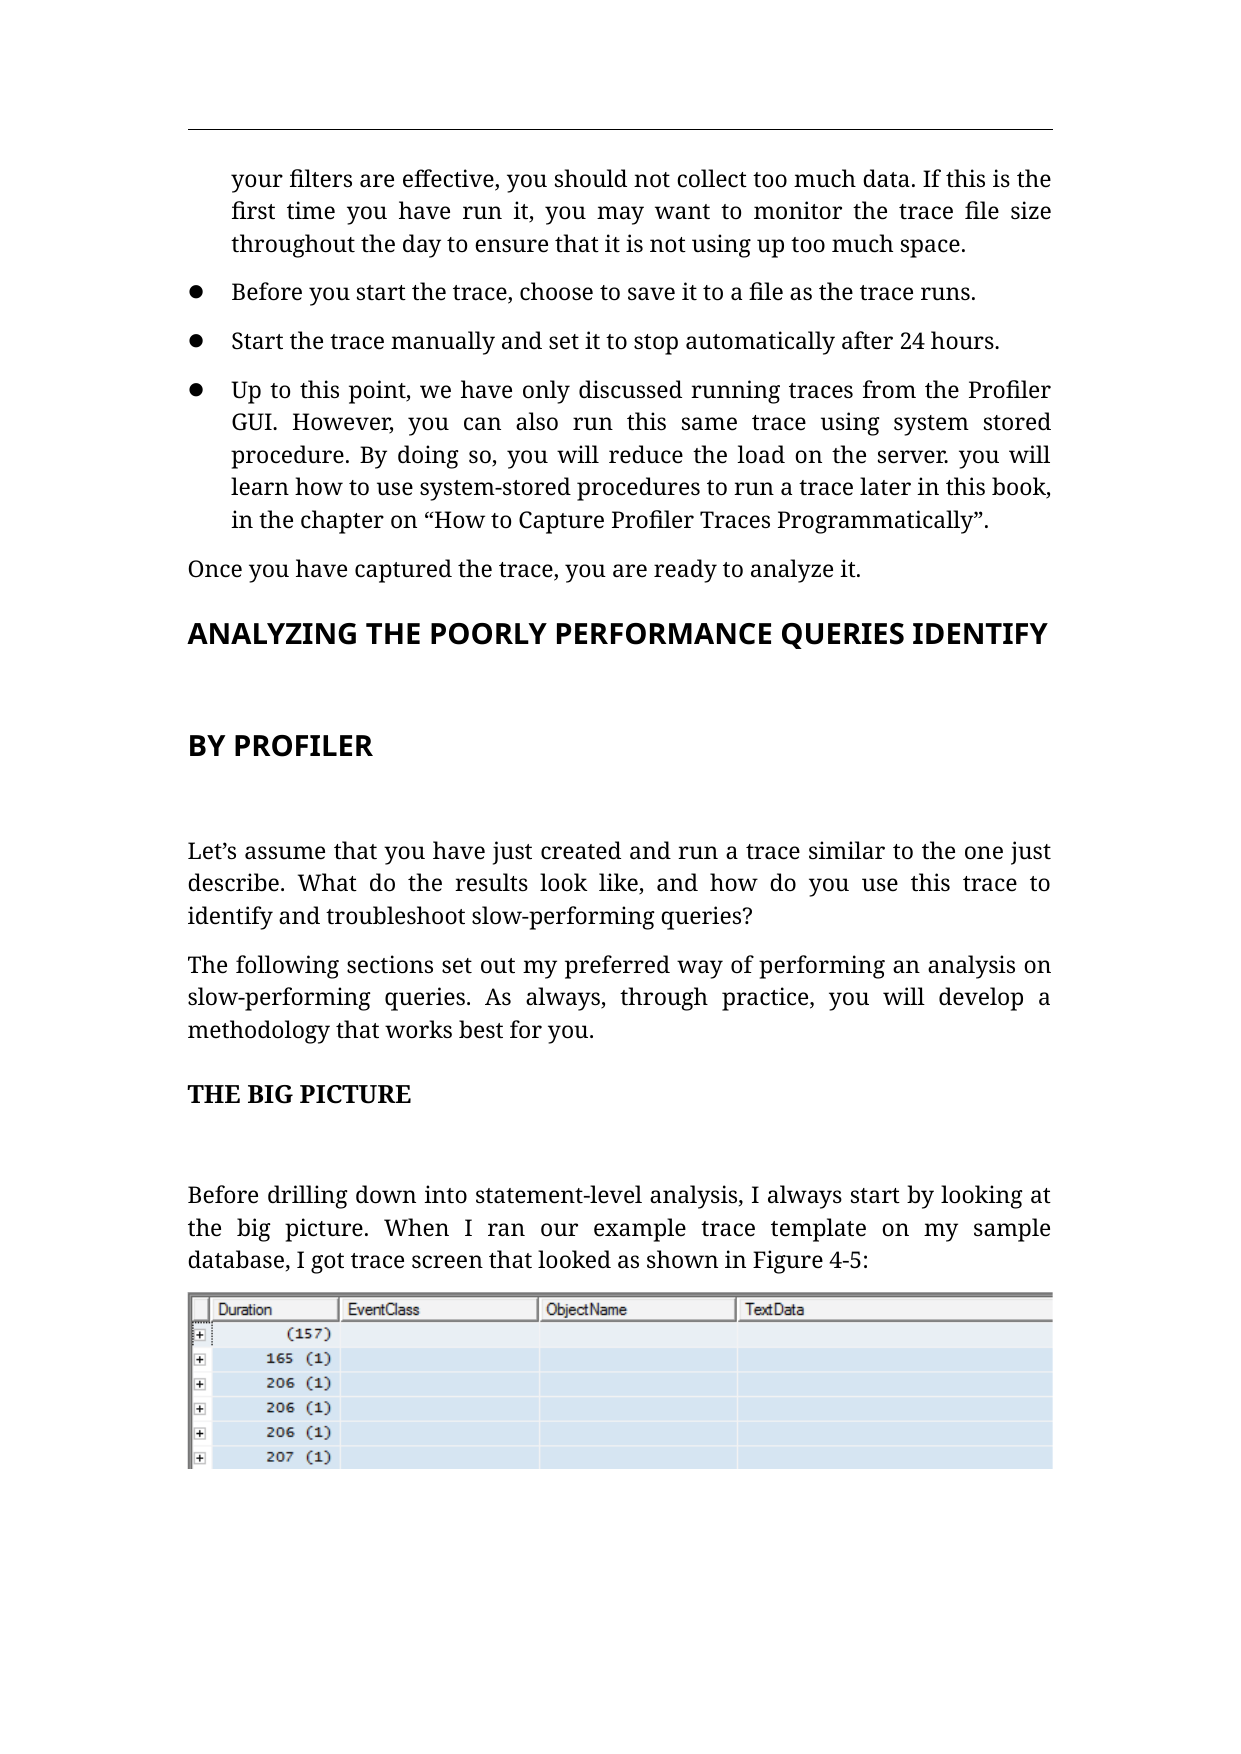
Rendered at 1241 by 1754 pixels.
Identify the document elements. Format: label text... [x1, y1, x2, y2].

subtitle THE BIG PICTURE [187, 1062, 1053, 1127]
list Up to this point, we have only discussed running traces from the Profiler GUI. However, you can also run this same trace using system stored procedure. By doing so, you will reduce the load on the server. you will learn how to use system-stored procedures to run a trace later in this book, in the chapter on “How to Capture Profiler Traces Programmatically”. [187, 373, 1053, 536]
text Let’s assume that you have just created and run a trace similar to the one just describe. What do the results look like, and how do you use this trace to identify and troubleshoot slow-performing queries? [187, 834, 1053, 932]
subtitle ANALYZING THE POORLY PERFORMANCE QUERIES IDENTIFY BY PROFILER [187, 601, 1053, 778]
text Once you have captured the trace, you are ready to analyze it. [187, 552, 1053, 584]
text Before drilling down into statement-level analysis, I always start by looking at the big picture. When I ran our example trace template on my sample database, I got trace screen that looked as shown in Figure 4-5: [187, 1178, 1053, 1276]
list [187, 162, 1053, 259]
list Start the trace manually and set it to stop automatically after 24 hours. [187, 324, 1053, 357]
text The following sections set out my preferred way of performing an analysis on slow-performing queries. As always, through practice, you will develop a methodology that works best for you. [187, 948, 1053, 1045]
list Before you start the trace, choose to save it to a file as the trace runs. [187, 276, 1053, 308]
